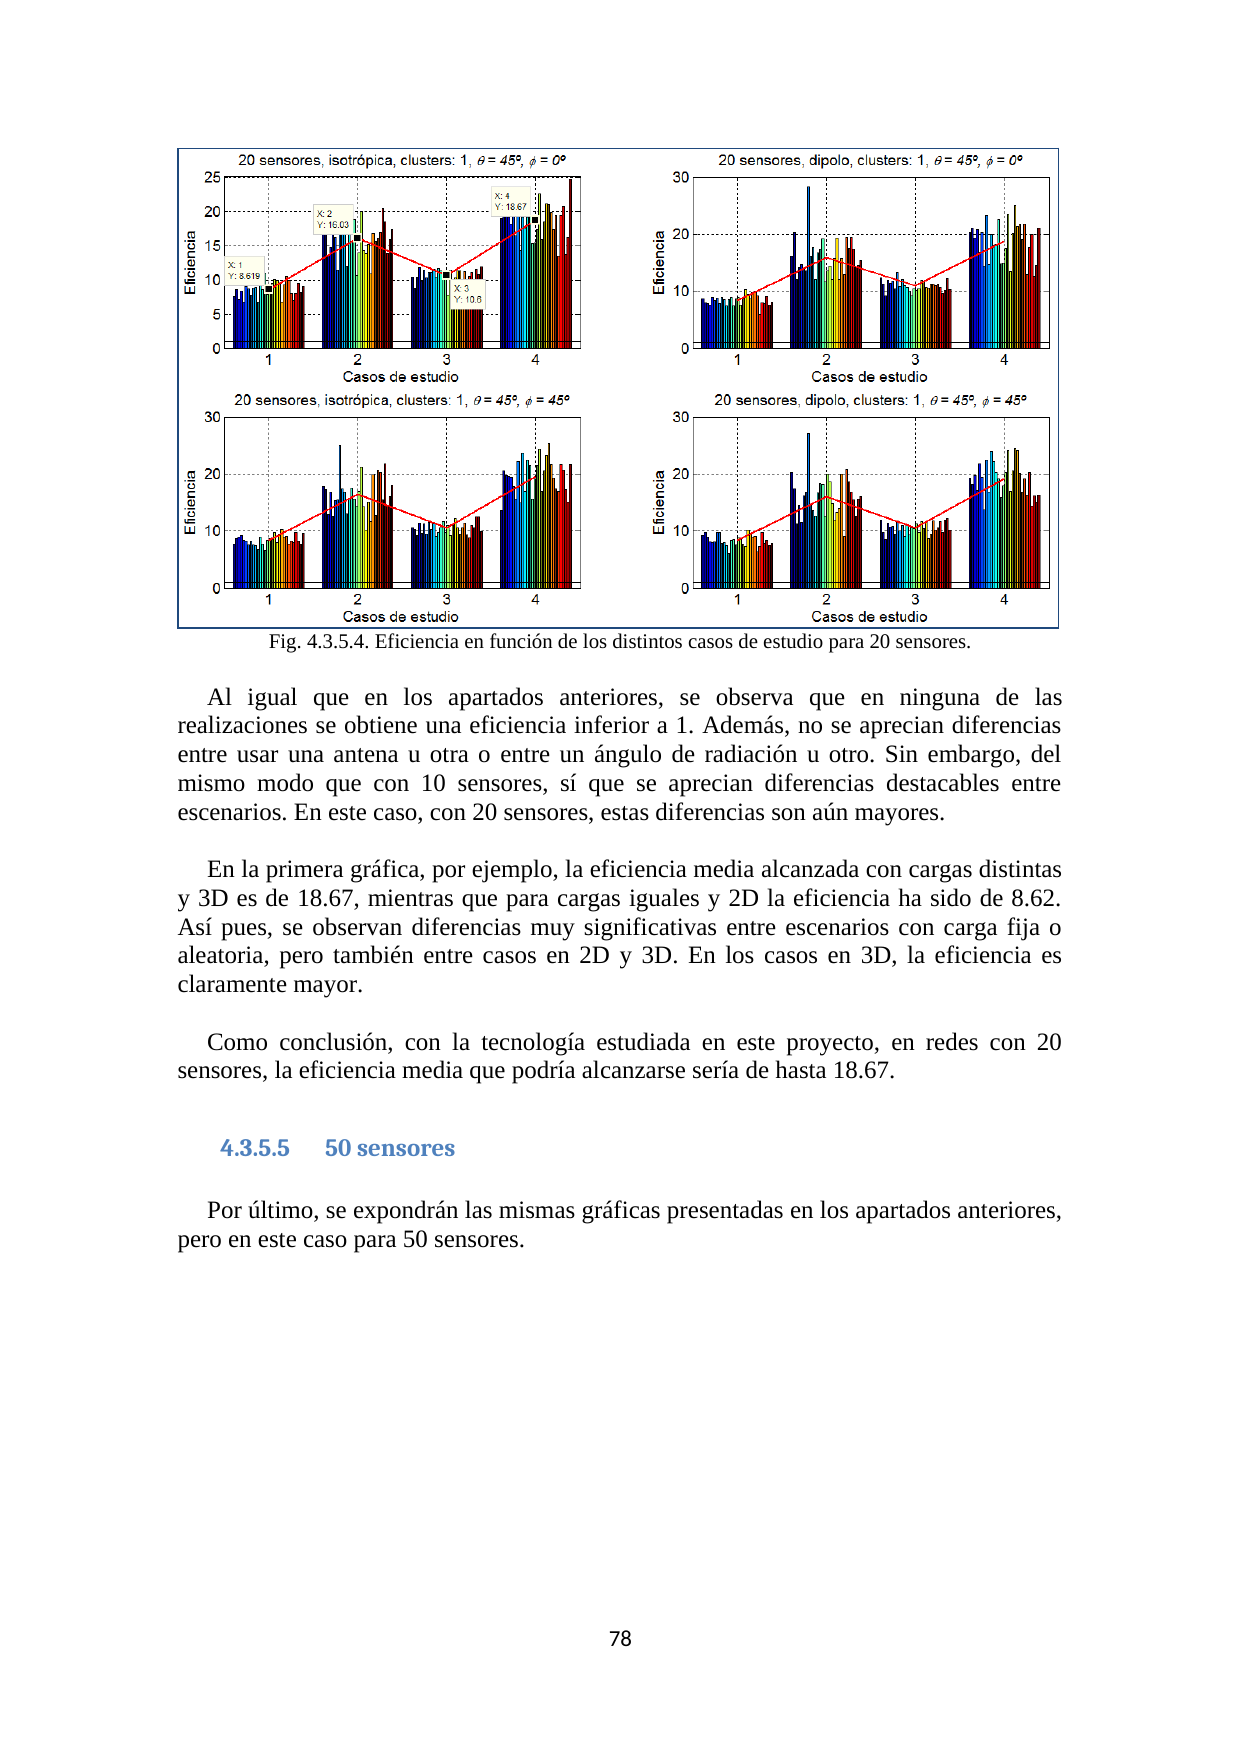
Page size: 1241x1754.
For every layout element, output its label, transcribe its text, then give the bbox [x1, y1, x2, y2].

text Fig. 4.3.5.4. Eficiencia en función de los distintos casos de estudio para 20 sensores. [177, 629, 1063, 653]
text Como conclusión, con la tecnología estudiada en este proyecto, en redes con 20 sensores, la eficiencia media que podría alcanzarse sería de hasta 18.67. [177, 1027, 1063, 1084]
text Por último, se expondrán las mismas gráficas presentadas en los apartados anteriores, pero en este caso para 50 sensores. [177, 1195, 1063, 1253]
text En la primera gráfica, por ejemplo, la eficiencia media alcanzada con cargas distintas y 3D es de 18.67, mientras que para cargas iguales y 2D la eficiencia ha sido de 8.62. Así pues, se observan diferencias muy significativas entre escenarios con carga fija o aleatoria, pero también entre casos en 2D y 3D. En los casos en 3D, la eficiencia es claramente mayor. [177, 854, 1063, 998]
subtitle 50 sensores [220, 1134, 1063, 1162]
text Al igual que en los apartados anteriores, se observa que en ninguna de las realizaciones se obtiene una eficiencia inferior a 1. Además, no se aprecian diferencias entre usar una antena u otra o entre un ángulo de radiación u otro. Sin embargo, del mismo modo que con 10 sensores, sí que se aprecian diferencias destacables entre escenarios. En este caso, con 20 sensores, estas diferencias son aún mayores. [177, 682, 1063, 825]
picture [179, 149, 1058, 627]
